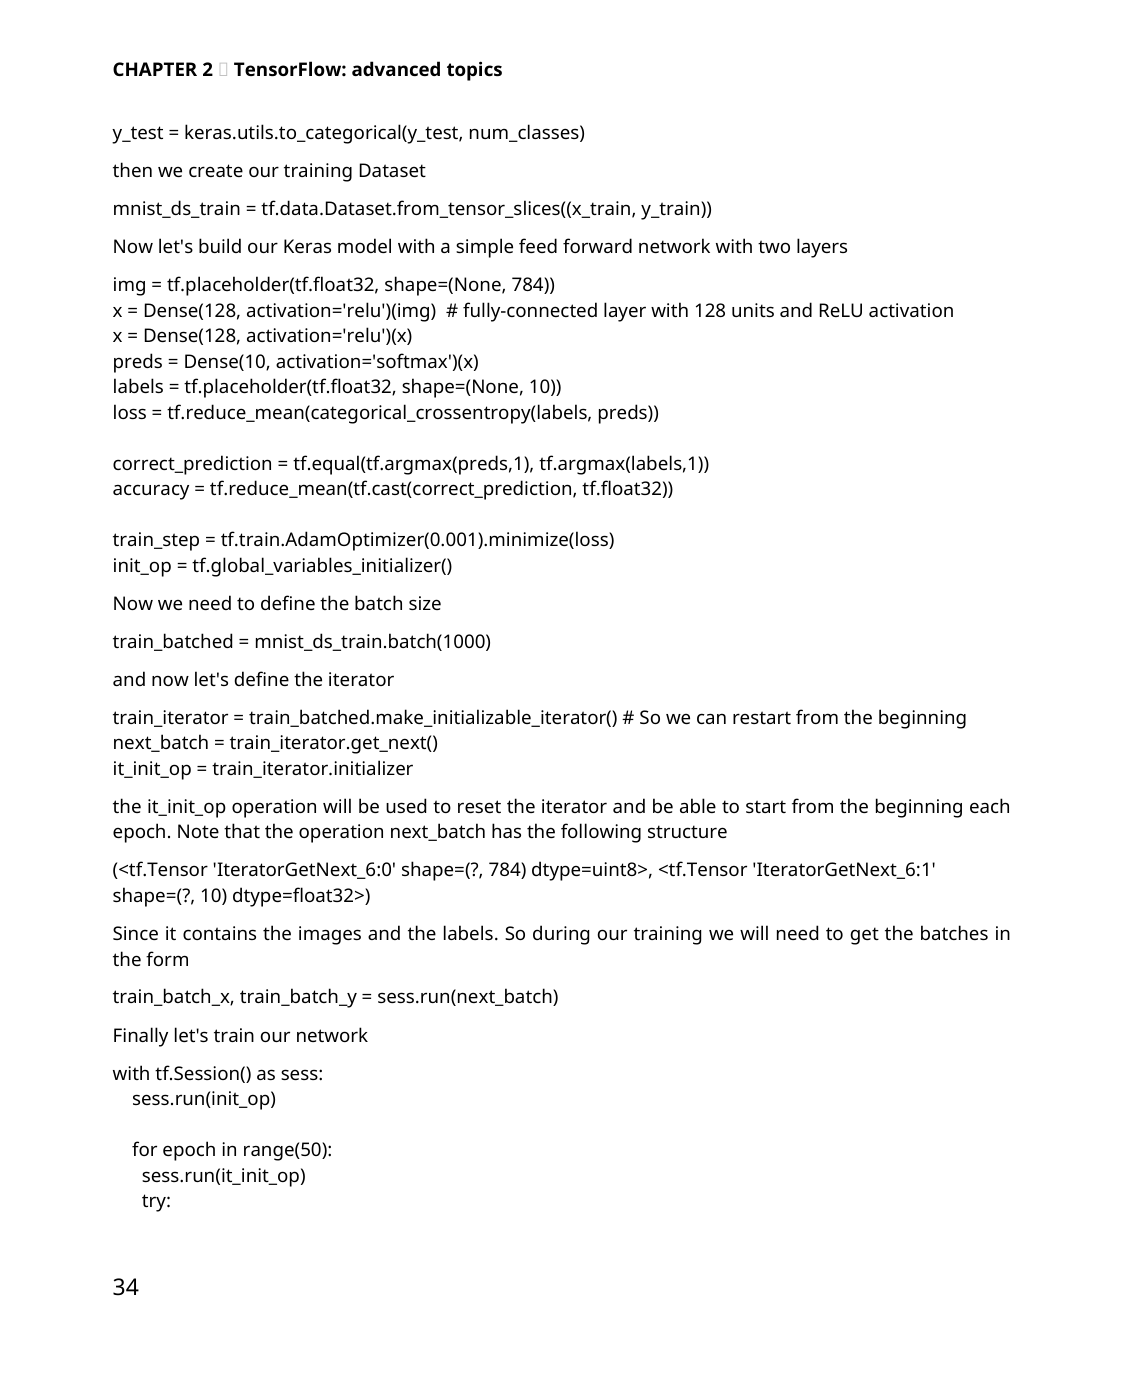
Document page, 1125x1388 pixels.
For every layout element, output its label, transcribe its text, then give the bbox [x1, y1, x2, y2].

text sess.run(it_init_op) [112, 1162, 1012, 1187]
text next_batch = train_iterator.get_next() [112, 730, 1012, 755]
text Finally let's train our network [112, 1022, 1012, 1047]
text loss = tf.reduce_mean(categorical_crossentropy(labels, preds)) [112, 399, 1012, 424]
text x = Dense(128, activation='relu')(x) [112, 322, 1012, 348]
text and now let's define the iterator [112, 666, 1012, 692]
text for epoch in range(50): [112, 1136, 1012, 1162]
text with tf.Session() as sess: [112, 1060, 1012, 1085]
text y_test = keras.utils.to_categorical(y_test, num_classes) [112, 119, 1012, 145]
text the it_init_op operation will be used to reset the iterator and be able to start from the beginning each epoch. Note that the operation next_batch has the following structure [112, 793, 1012, 844]
text labels = tf.placeholder(tf.float32, shape=(None, 10)) [112, 373, 1012, 399]
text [112, 984, 1012, 1009]
text img = tf.placeholder(tf.float32, shape=(None, 784)) [112, 271, 1012, 297]
text try: [112, 1187, 1012, 1213]
text Since it contains the images and the labels. So during our training we will need to get the batches in the form [112, 920, 1012, 971]
text init_op = tf.global_variables_initializer() [112, 552, 1012, 578]
text train_iterator = train_batched.make_initializable_iterator() # So we can restart from the beginning [112, 704, 1012, 730]
text Now we need to define the batch size [112, 590, 1012, 616]
text Now let's build our Keras model with a simple feed forward network with two layers [112, 233, 1012, 259]
text train_batched = mnist_ds_train.batch(1000) [112, 628, 1012, 654]
text sess.run(init_op) [112, 1085, 1012, 1111]
text mnist_ds_train = tf.data.Dataset.from_tensor_slices((x_train, y_train)) [112, 195, 1012, 221]
text preds = Dense(10, activation='softmax')(x) [112, 348, 1012, 373]
text it_init_op = train_iterator.initializer [112, 755, 1012, 781]
text accuracy = tf.reduce_mean(tf.cast(correct_prediction, tf.float32)) [112, 476, 1012, 501]
text train_step = tf.train.AdamOptimizer(0.001).minimize(loss) [112, 527, 1012, 552]
text x = Dense(128, activation='relu')(img) # fully-connected layer with 128 units and ReLU activation [112, 297, 1012, 322]
text (<tf.Tensor 'IteratorGetNext_6:0' shape=(?, 784) dtype=uint8>, <tf.Tensor 'IteratorGetNext_6:1' shape=(?, 10) dtype=float32>) [112, 857, 1012, 908]
text correct_prediction = tf.equal(tf.argmax(preds,1), tf.argmax(labels,1)) [112, 450, 1012, 476]
text then we create our training Dataset [112, 157, 1012, 183]
